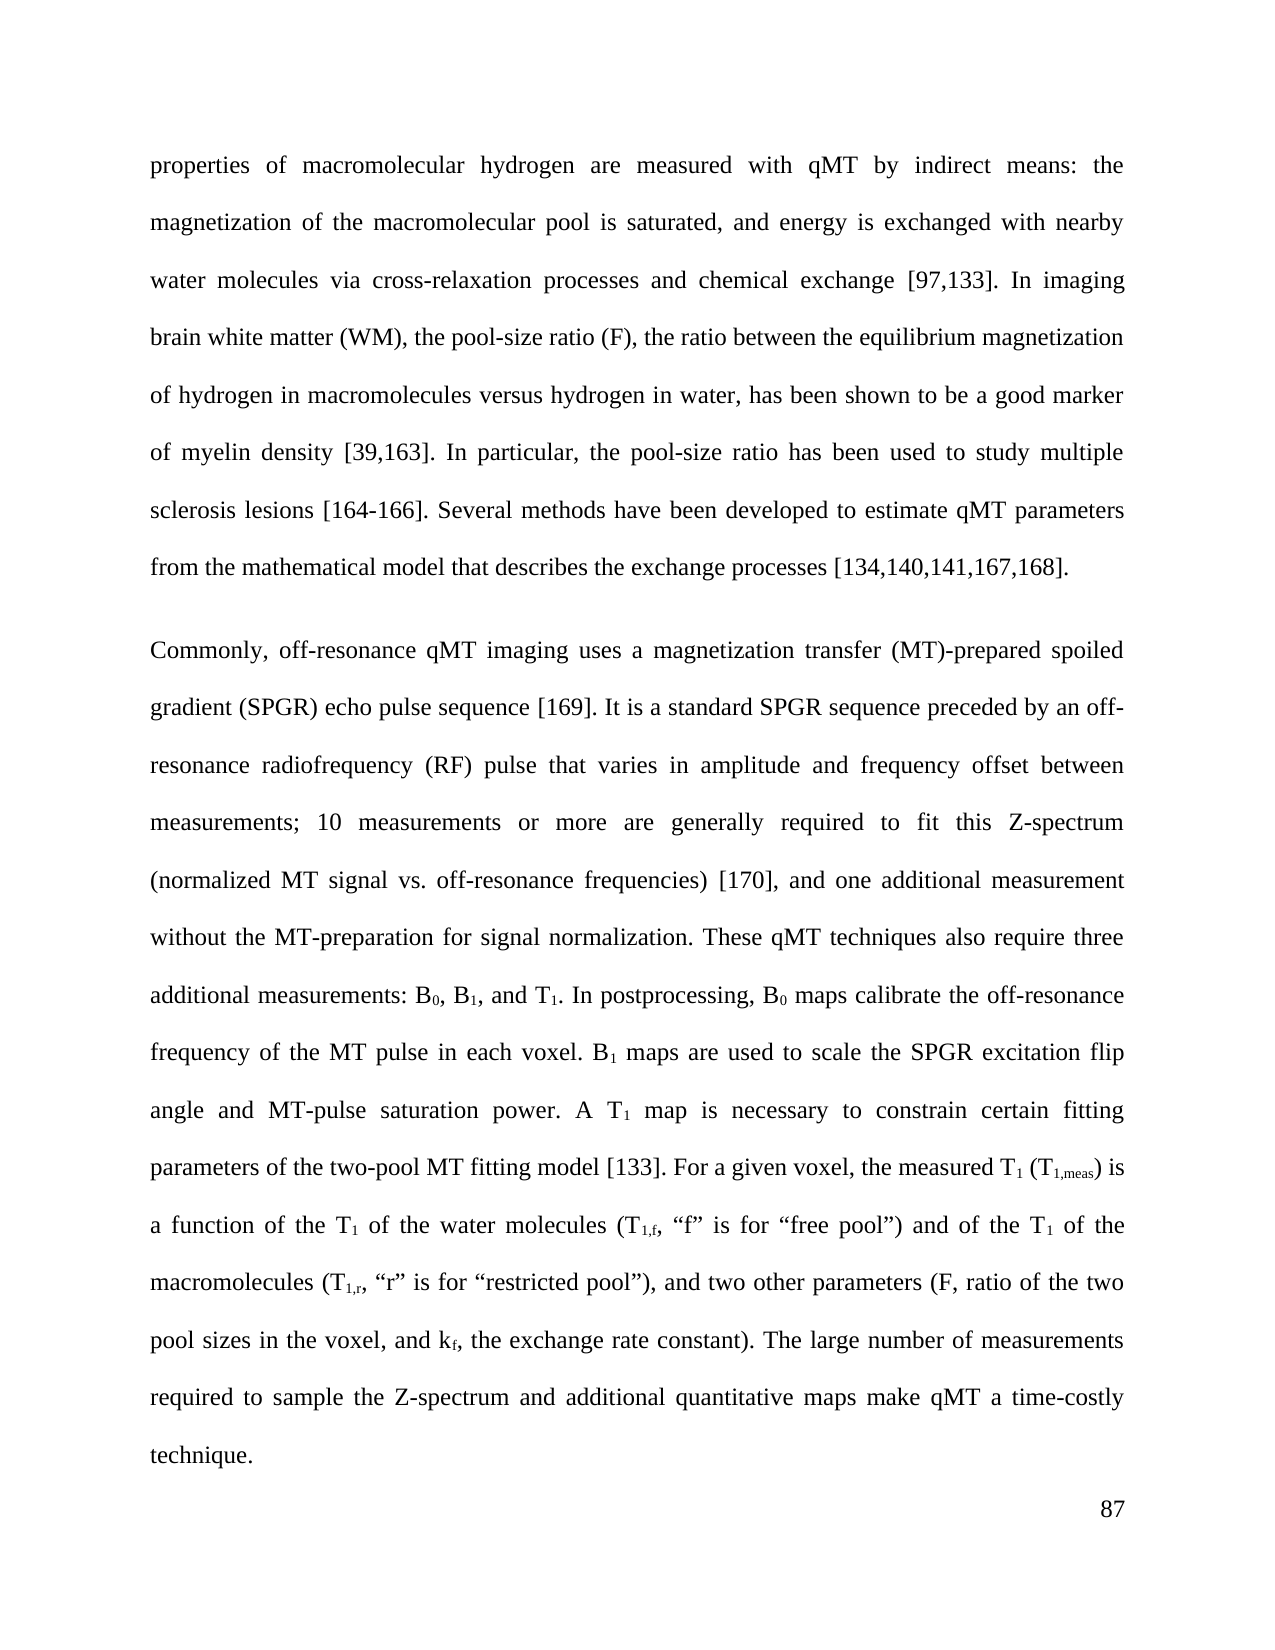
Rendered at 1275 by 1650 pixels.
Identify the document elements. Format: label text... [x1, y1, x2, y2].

text Commonly, off-resonance qMT imaging uses a magnetization transfer (MT)-prepared spoiled gradient (SPGR) echo pulse sequence [169]. It is a standard SPGR sequence preceded by an off-resonance radiofrequency (RF) pulse that varies in amplitude and frequency offset between measurements; 10 measurements or more are generally required to fit this Z-spectrum (normalized MT signal vs. off-resonance frequencies) [170], and one additional measurement without the MT-preparation for signal normalization. These qMT techniques also require three additional measurements: B0, B1, and T1. In postprocessing, B0 maps calibrate the off-resonance frequency of the MT pulse in each voxel. B1 maps are used to scale the SPGR excitation flip angle and MT-pulse saturation power. A T1 map is necessary to constrain certain fitting parameters of the two-pool MT fitting model [133]. For a given voxel, the measured T1 (T1,meas) is a function of the T1 of the water molecules (T1,f, “f” is for “free pool”) and of the T1 of the macromolecules (T1,r, “r” is for “restricted pool”), and two other parameters (F, ratio of the two pool sizes in the voxel, and kf, the exchange rate constant). The large number of measurements required to sample the Z-spectrum and additional quantitative maps make qMT a time-costly technique. [150, 635, 1125, 1469]
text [150, 150, 1125, 581]
